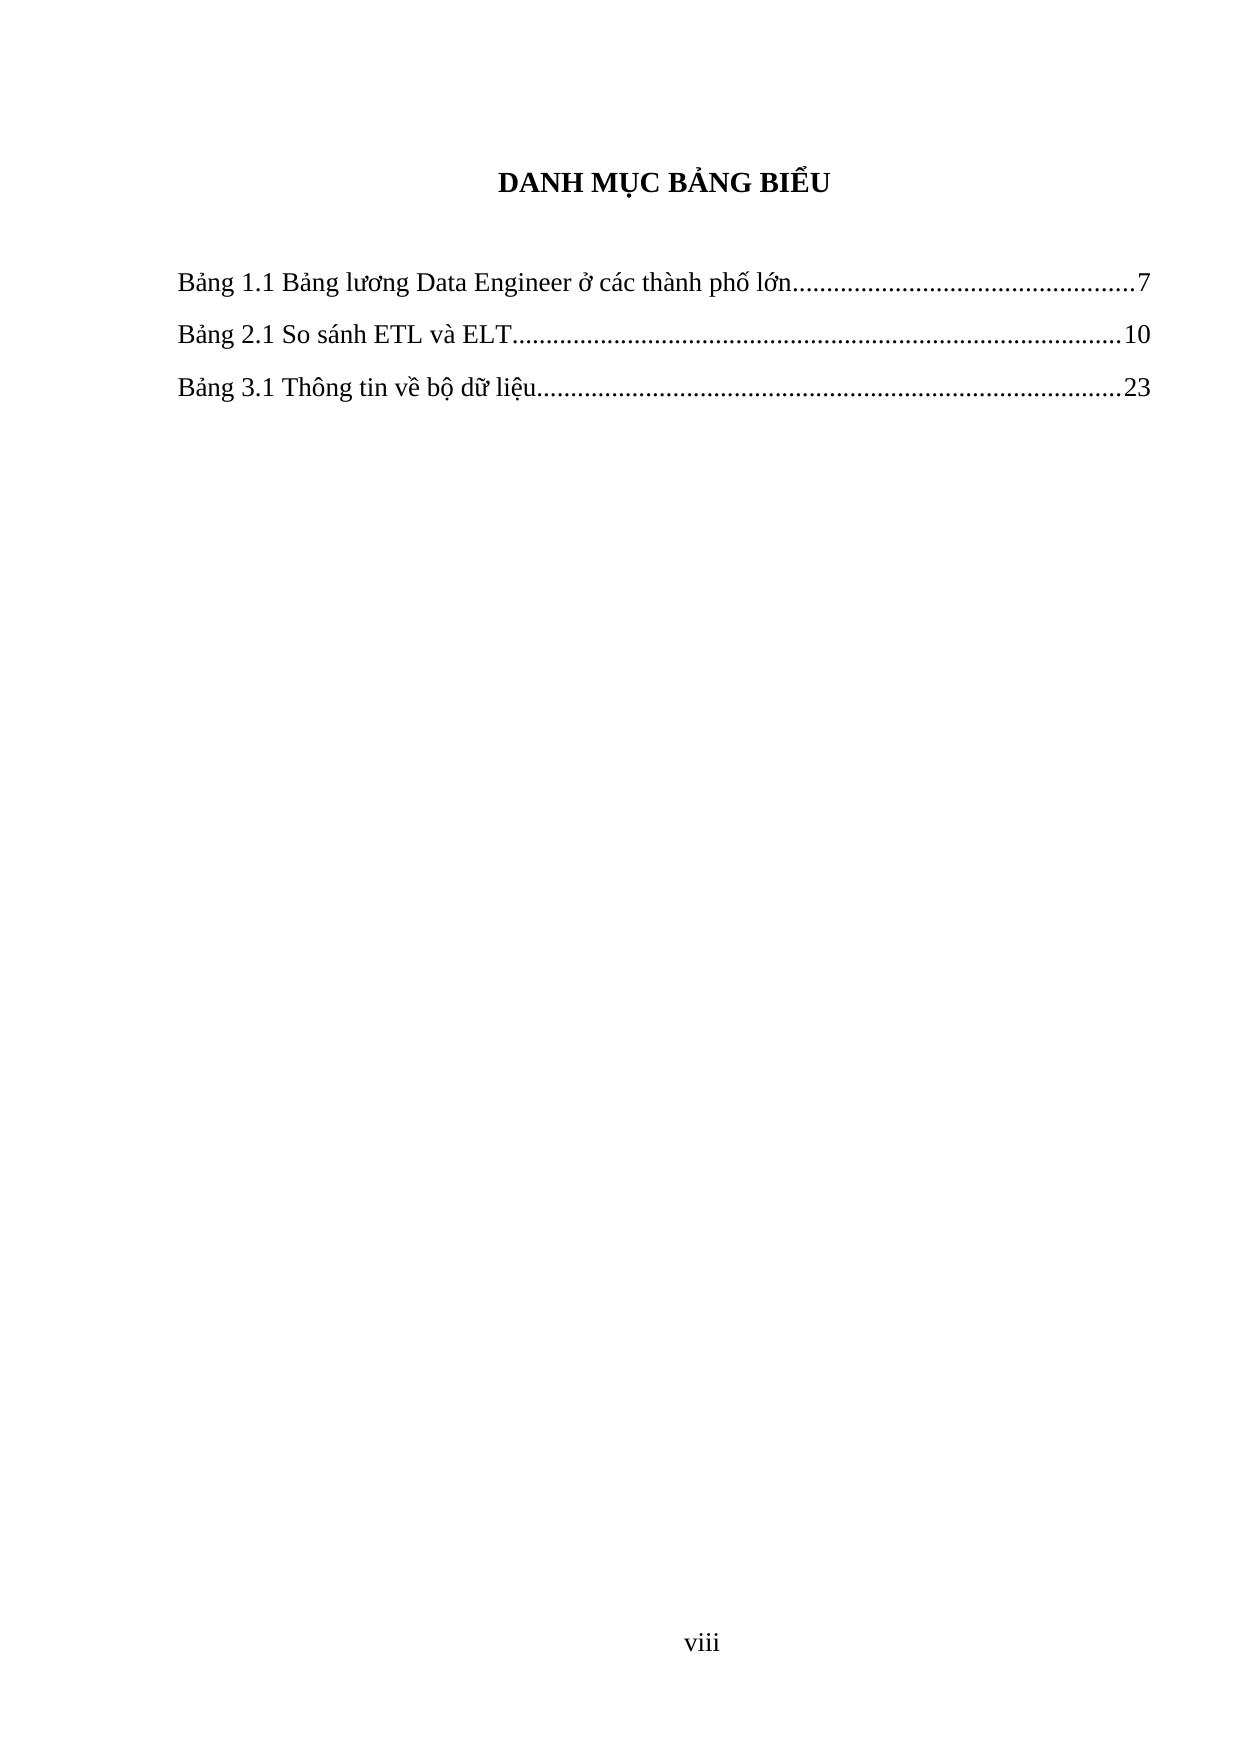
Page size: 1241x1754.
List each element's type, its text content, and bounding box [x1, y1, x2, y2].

text Bảng 1.1 Bảng lương Data Engineer ở các thành phố lớn 7 [177, 266, 1152, 297]
text Bảng 2.1 So sánh ETL và ELT 10 [177, 318, 1152, 350]
subtitle DANH MỤC BẢNG BIỂU [177, 165, 1152, 199]
text Bảng 3.1 Thông tin về bộ dữ liệu 23 [177, 371, 1152, 403]
